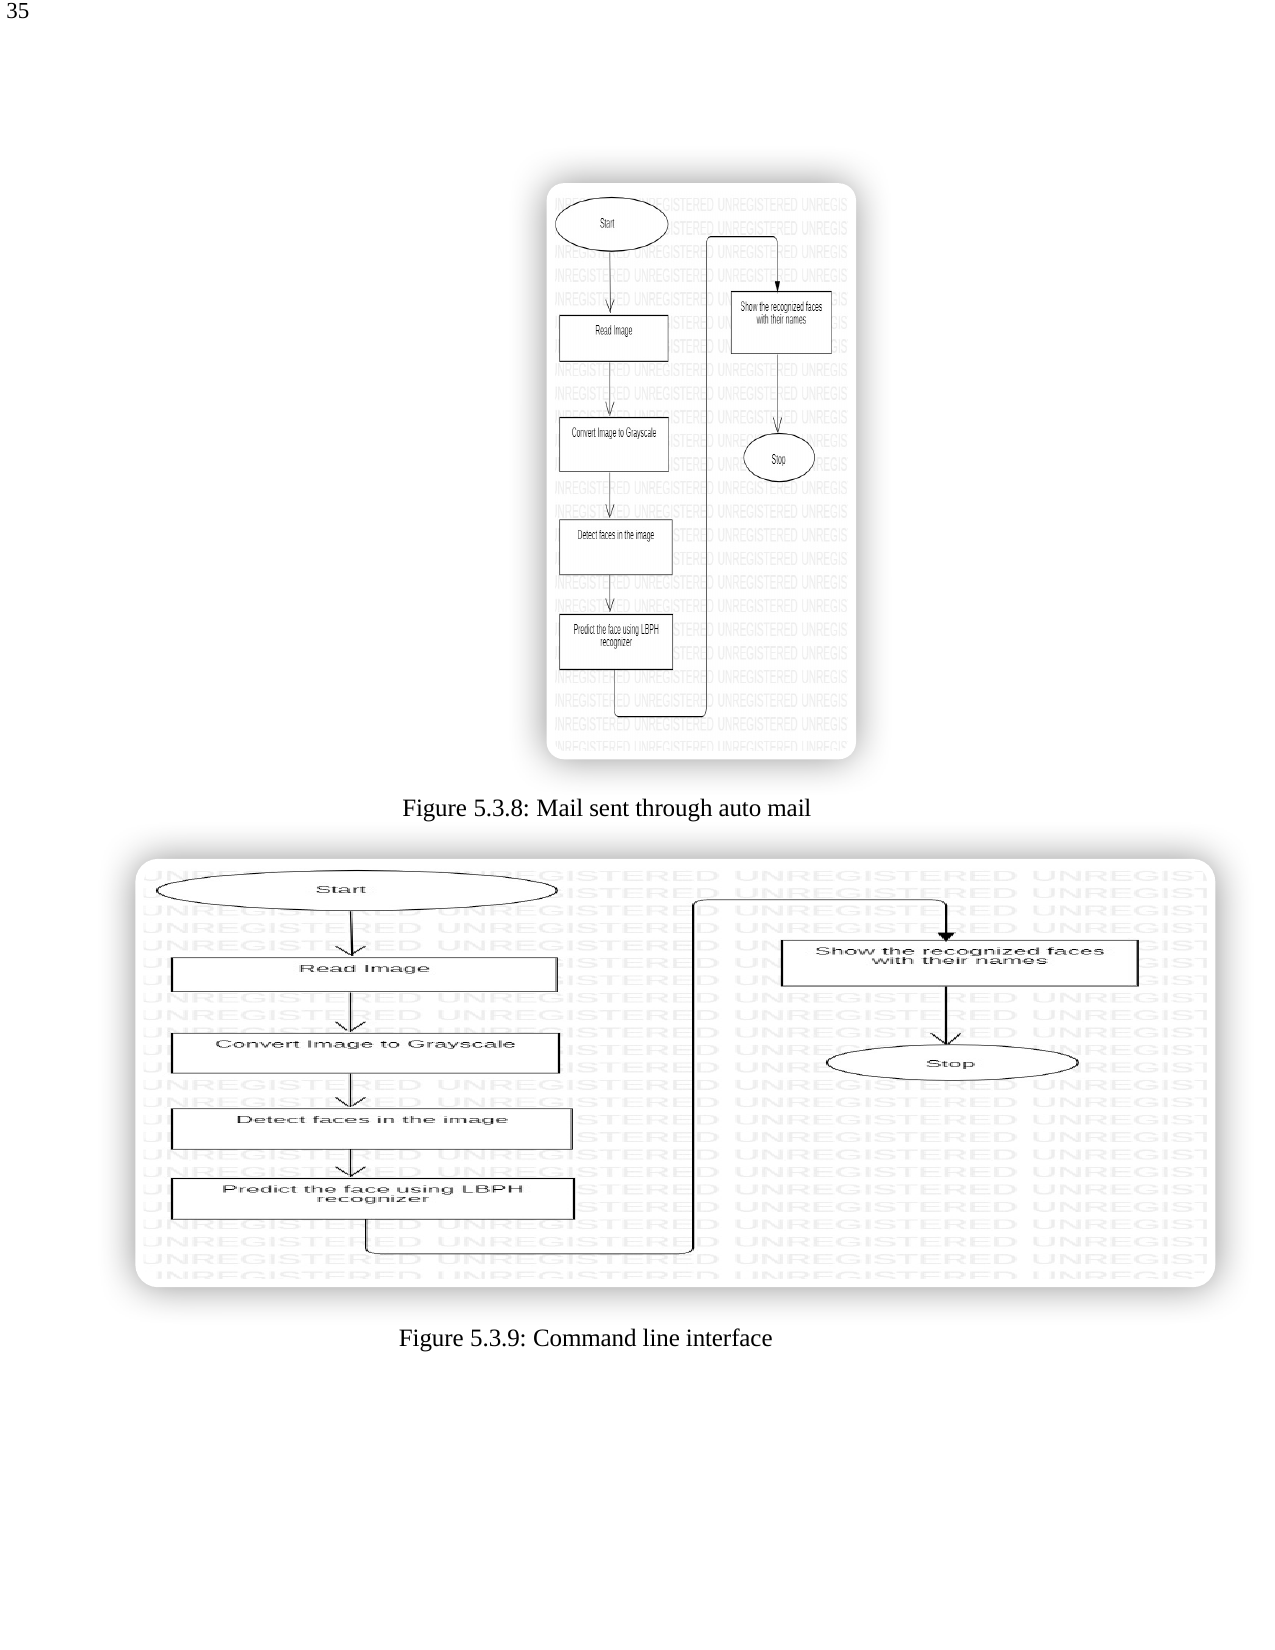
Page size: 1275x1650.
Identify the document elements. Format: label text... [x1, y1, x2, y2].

text Figure 5.3.8: Mail sent through auto mail [402, 794, 1252, 822]
picture [144, 868, 1206, 1278]
text Figure 5.3.9: Command line interface [399, 1323, 1252, 1351]
picture [555, 192, 847, 750]
